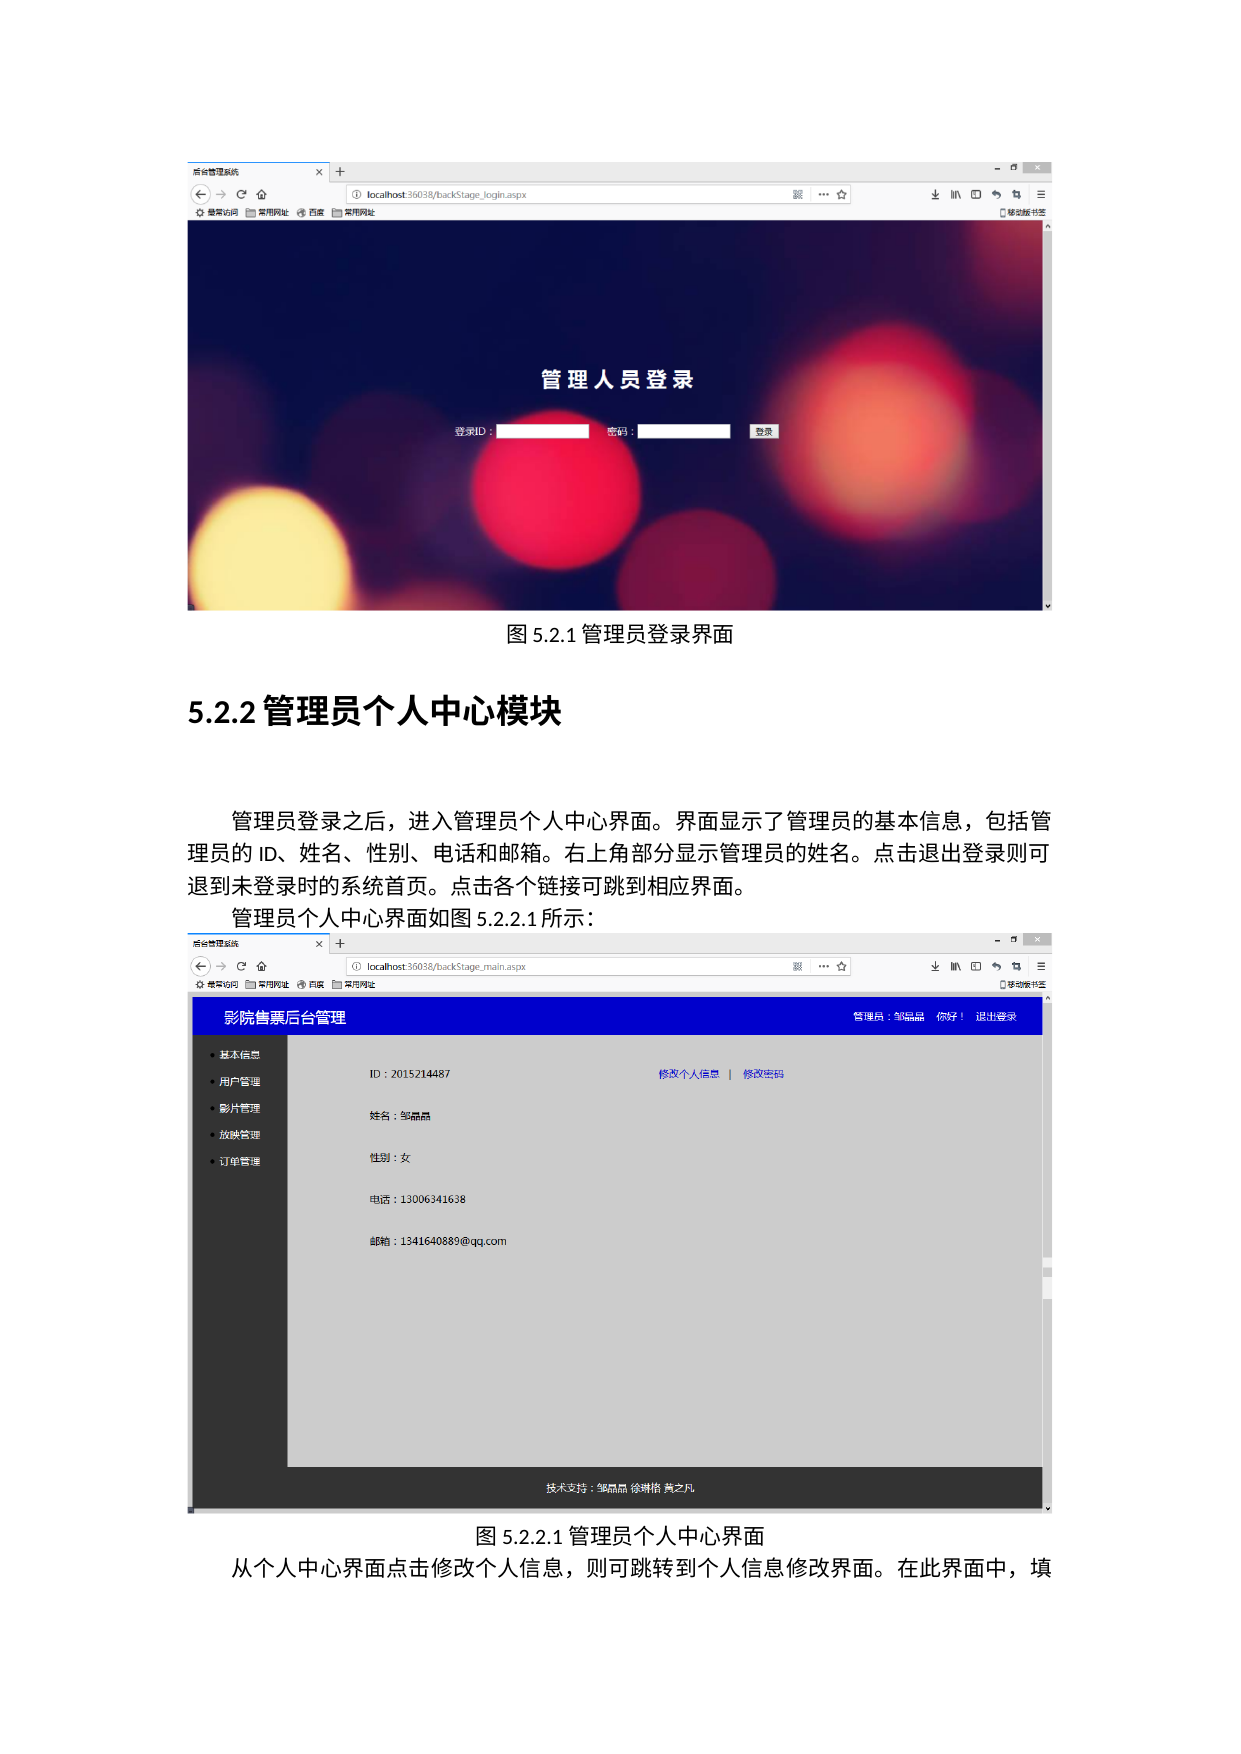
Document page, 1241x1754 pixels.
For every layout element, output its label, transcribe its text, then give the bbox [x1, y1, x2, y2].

picture [187, 162, 1053, 611]
subtitle 5.2.2管理员个人中心模块 [187, 677, 1053, 742]
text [187, 1551, 1053, 1583]
text 图5.2.2.1 管理员个人中心界面 [187, 1518, 1053, 1551]
picture [187, 933, 1053, 1514]
text 图5.2.1 管理员登录界面 [187, 617, 1053, 649]
text 管理员登录之后，进入管理员个人中心界面。界面显示了管理员的基本信息，包括管理员的ID、姓名、性别、电话和邮箱。右上角部分显示管理员的姓名。点击退出登录则可退到未登录时的系统首页。点击各个链接可跳到相应界面。 [187, 803, 1053, 901]
text 管理员个人中心界面如图5.2.2.1所示： [187, 901, 1053, 933]
